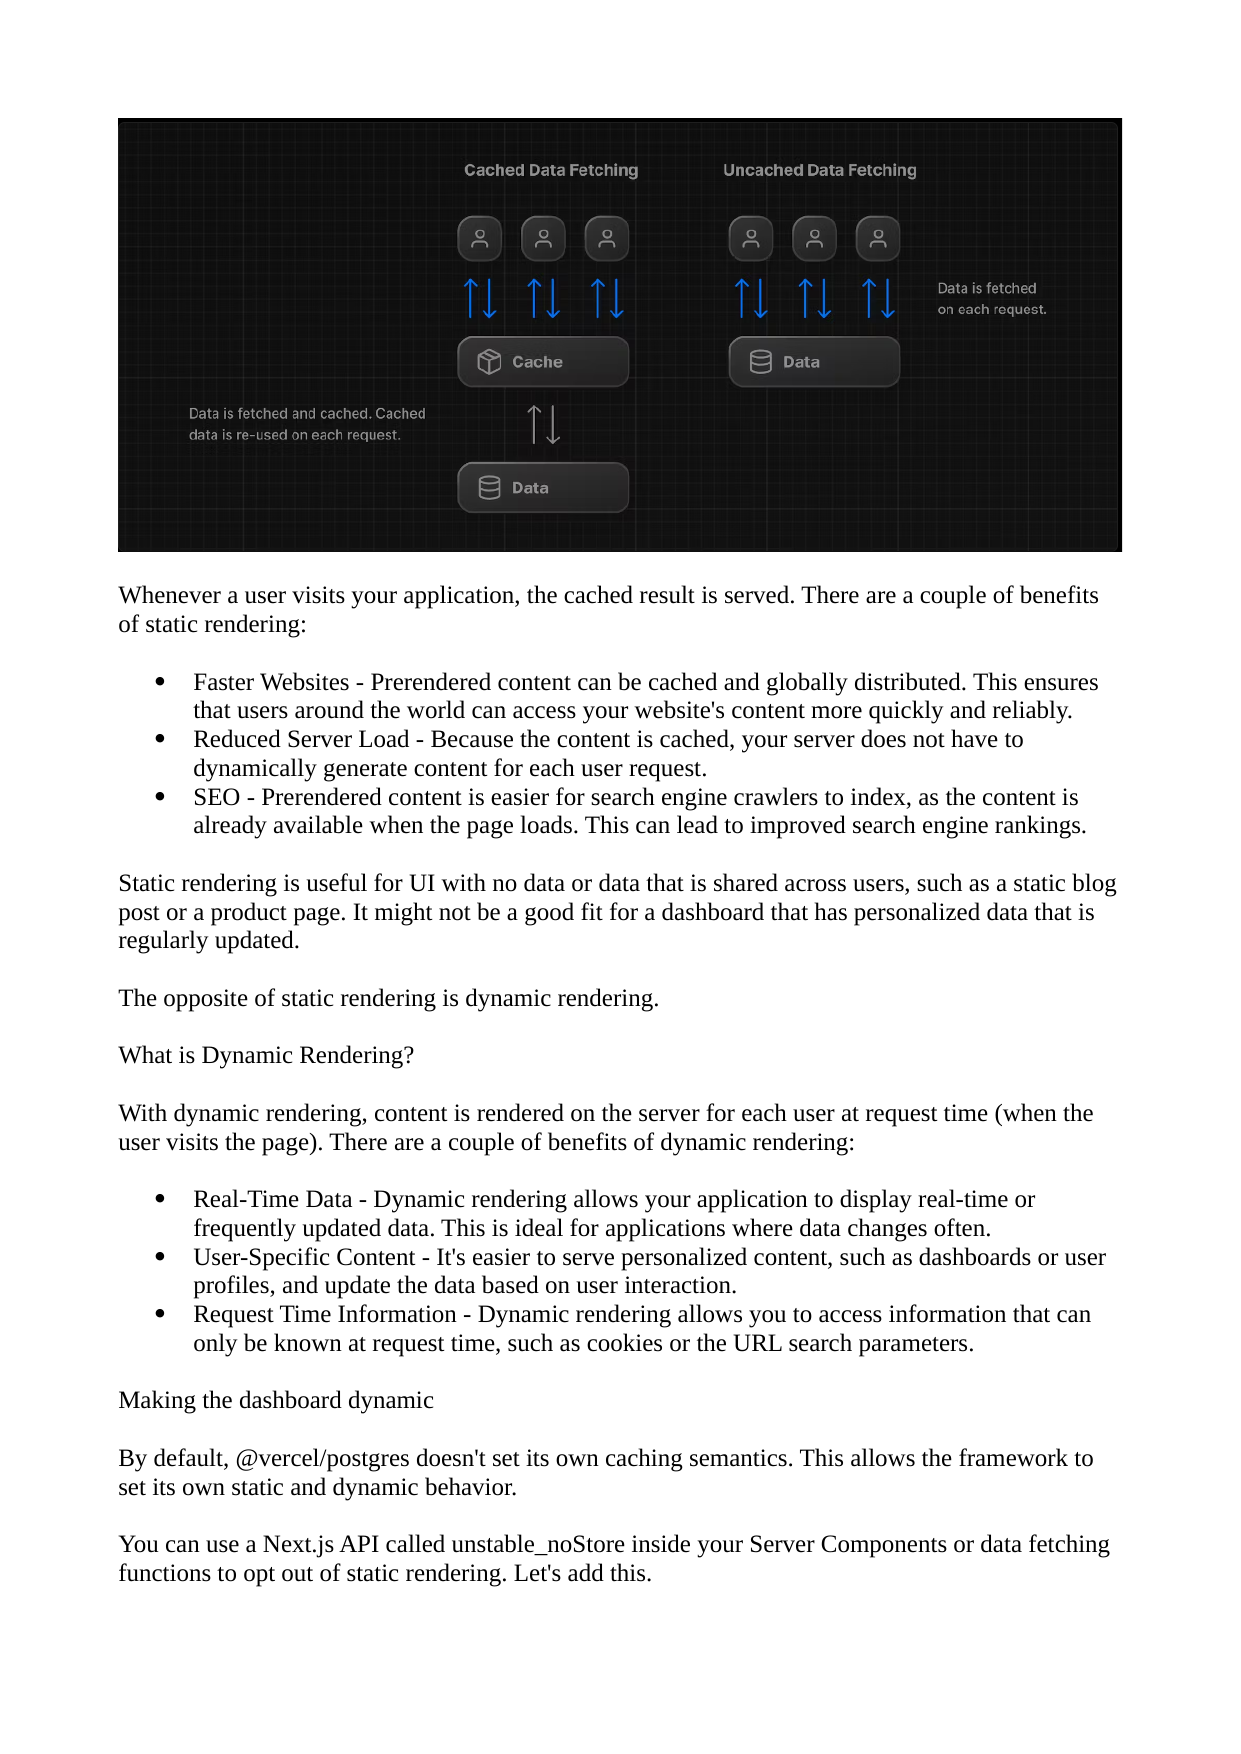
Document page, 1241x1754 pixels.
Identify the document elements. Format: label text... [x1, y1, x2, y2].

list User-Specific Content - It's easier to serve personalized content, such as dashboards or user profiles, and update the data based on user interaction. [156, 1242, 1122, 1299]
text What is Dynamic Rendering? [118, 1040, 1122, 1069]
text The opposite of static rendering is dynamic rendering. [118, 983, 1122, 1012]
list SEO - Prerendered content is easier for search engine crawlers to index, as the content is already available when the page loads. This can lead to improved search engine rankings. [156, 782, 1122, 839]
list Request Time Information - Dynamic rendering allows you to access information that can only be known at request time, such as cookies or the URL search parameters. [156, 1299, 1122, 1357]
picture [118, 118, 1123, 552]
text You can use a Next.js API called unstable_noStore inside your Server Components or data fetching functions to opt out of static rendering. Let's add this. [118, 1529, 1122, 1587]
list Real-Time Data - Dynamic rendering allows your application to display real-time or frequently updated data. This is ideal for applications where data changes often. [156, 1184, 1122, 1242]
text Making the dashboard dynamic [118, 1385, 1122, 1414]
text Whenever a user visits your application, the cached result is served. There are a couple of benefits of static rendering: [118, 580, 1122, 638]
list Reduced Server Load - Because the content is cached, your server does not have to dynamically generate content for each user request. [156, 724, 1122, 782]
text Static rendering is useful for UI with no data or data that is shared across users, such as a static blog post or a product page. It might not be a good fit for a dashboard that has personalized data that is regularly updated. [118, 868, 1122, 954]
text By default, @vercel/postgres doesn't set its own caching semantics. This allows the framework to set its own static and dynamic behavior. [118, 1443, 1122, 1500]
text With dynamic rendering, content is rendered on the server for each user at request time (when the user visits the page). There are a couple of benefits of dynamic rendering: [118, 1098, 1122, 1155]
list Faster Websites - Prerendered content can be cached and globally distributed. This ensures that users around the world can access your website's content more quickly and reliably. [156, 667, 1122, 724]
